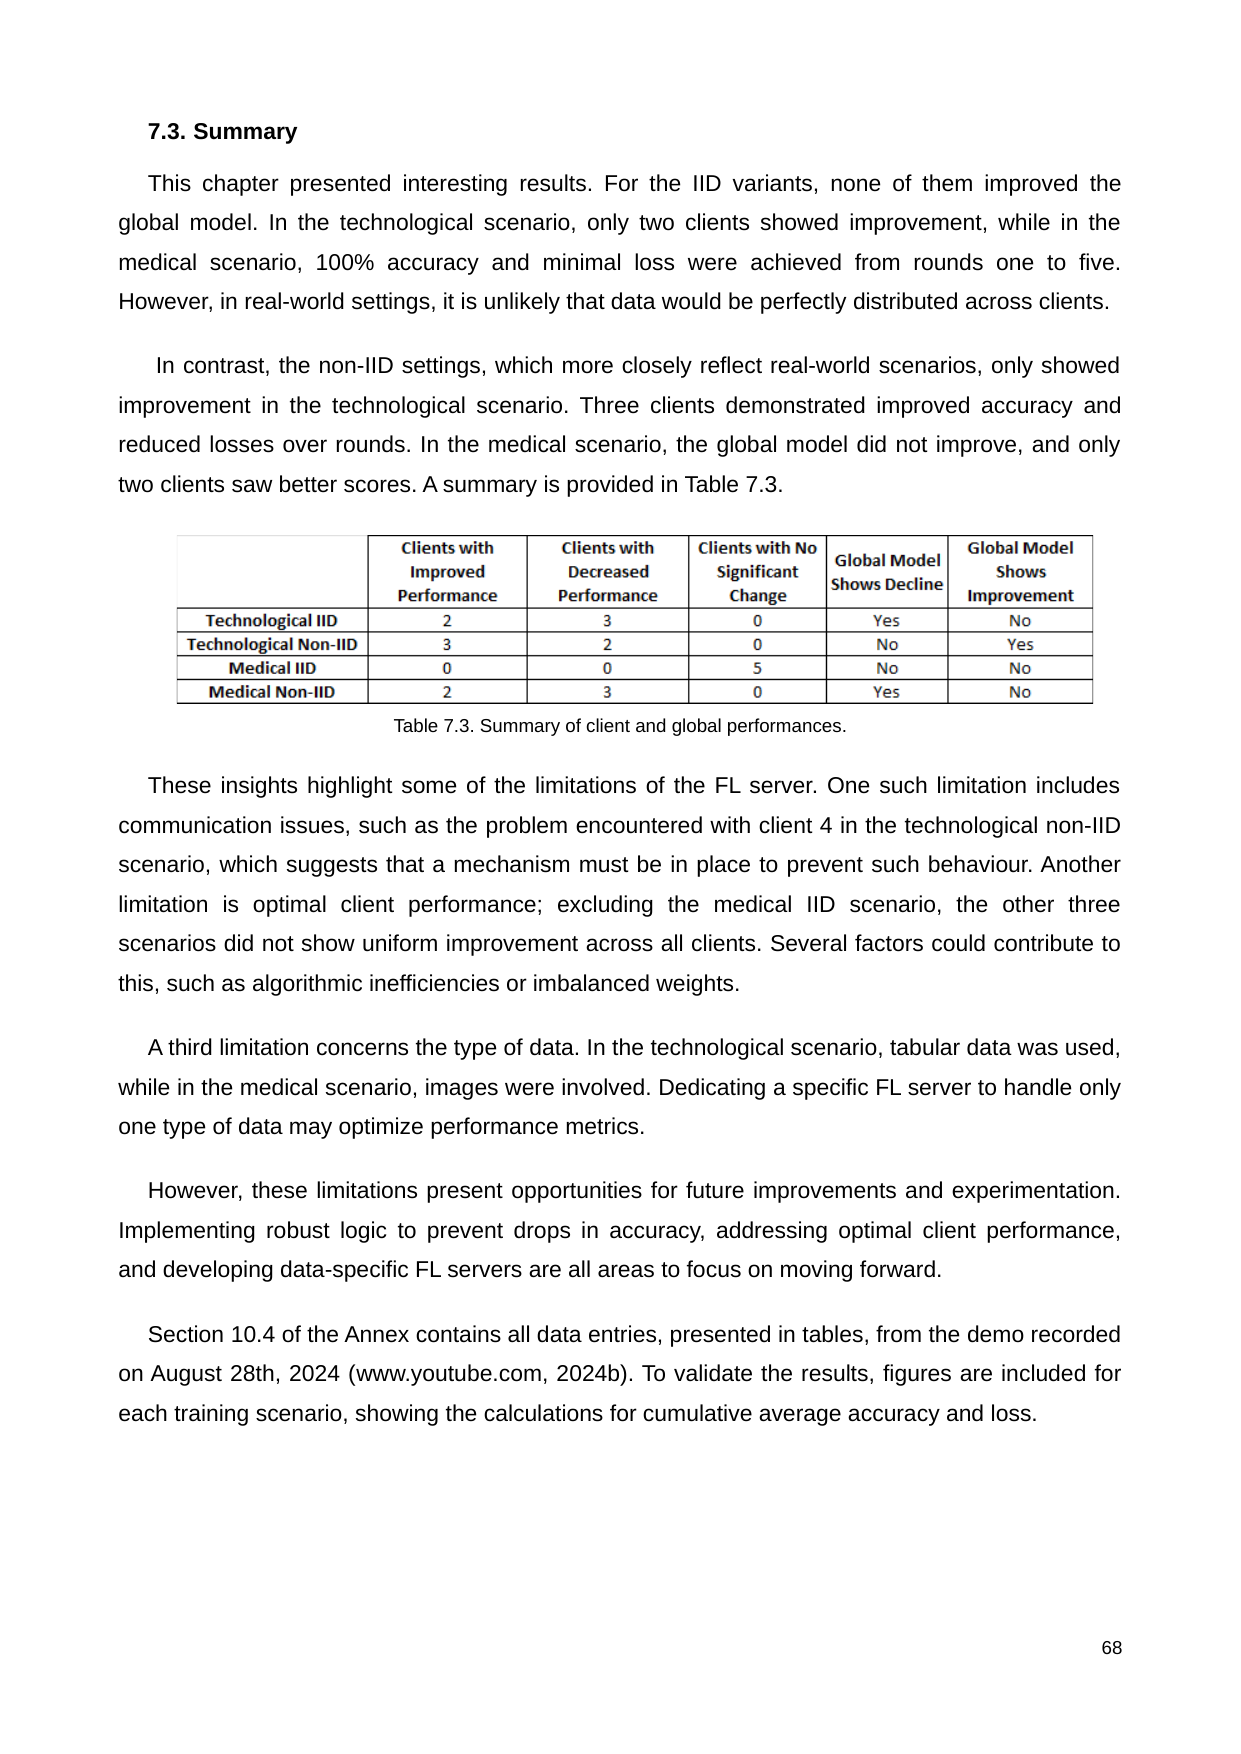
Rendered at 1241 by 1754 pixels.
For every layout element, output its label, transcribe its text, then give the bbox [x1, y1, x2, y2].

text Section 10.4 of the Annex contains all data entries, presented in tables, from the demo recorded on August 28th, 2024 (www.youtube.com, 2024b). To validate the results, figures are included for each training scenario, showing the calculations for cumulative average accuracy and loss. [118, 1321, 1122, 1426]
text These insights highlight some of the limitations of the FL server. One such limitation includes communication issues, such as the problem encountered with client 4 in the technological non-IID scenario, which suggests that a mechanism must be in place to prevent such behaviour. Another limitation is optimal client performance; excluding the medical IID scenario, the other three scenarios did not show uniform improvement across all clients. Several factors could contribute to this, such as algorithmic inefficiencies or imbalanced weights. [118, 772, 1122, 996]
text This chapter presented interesting results. For the IID variants, none of them improved the global model. In the technological scenario, only two clients showed improvement, while in the medical scenario, 100% accuracy and minimal loss were achieved from rounds one to five. However, in real-world settings, it is unlikely that data would be perfectly distributed across clients. [118, 169, 1122, 314]
text A third limitation concerns the type of data. In the technological scenario, tabular data was used, while in the medical scenario, images were involved. Dedicating a specific FL server to handle only one type of data may optimize performance metrics. [118, 1034, 1122, 1139]
subtitle 7.3. Summary [148, 118, 1122, 144]
text However, these limitations present opportunities for future improvements and experimentation. Implementing robust logic to prevent drops in accuracy, addressing optimal client performance, and developing data-specific FL servers are all areas to focus on moving forward. [118, 1177, 1122, 1283]
picture [176, 535, 1094, 704]
text In contrast, the non-IID settings, which more closely reflect real-world scenarios, only showed improvement in the technological scenario. Three clients demonstrated improved accuracy and reduced losses over rounds. In the medical scenario, the global model did not improve, and only two clients saw better scores. A summary is provided in Table 7.3. [118, 352, 1122, 497]
